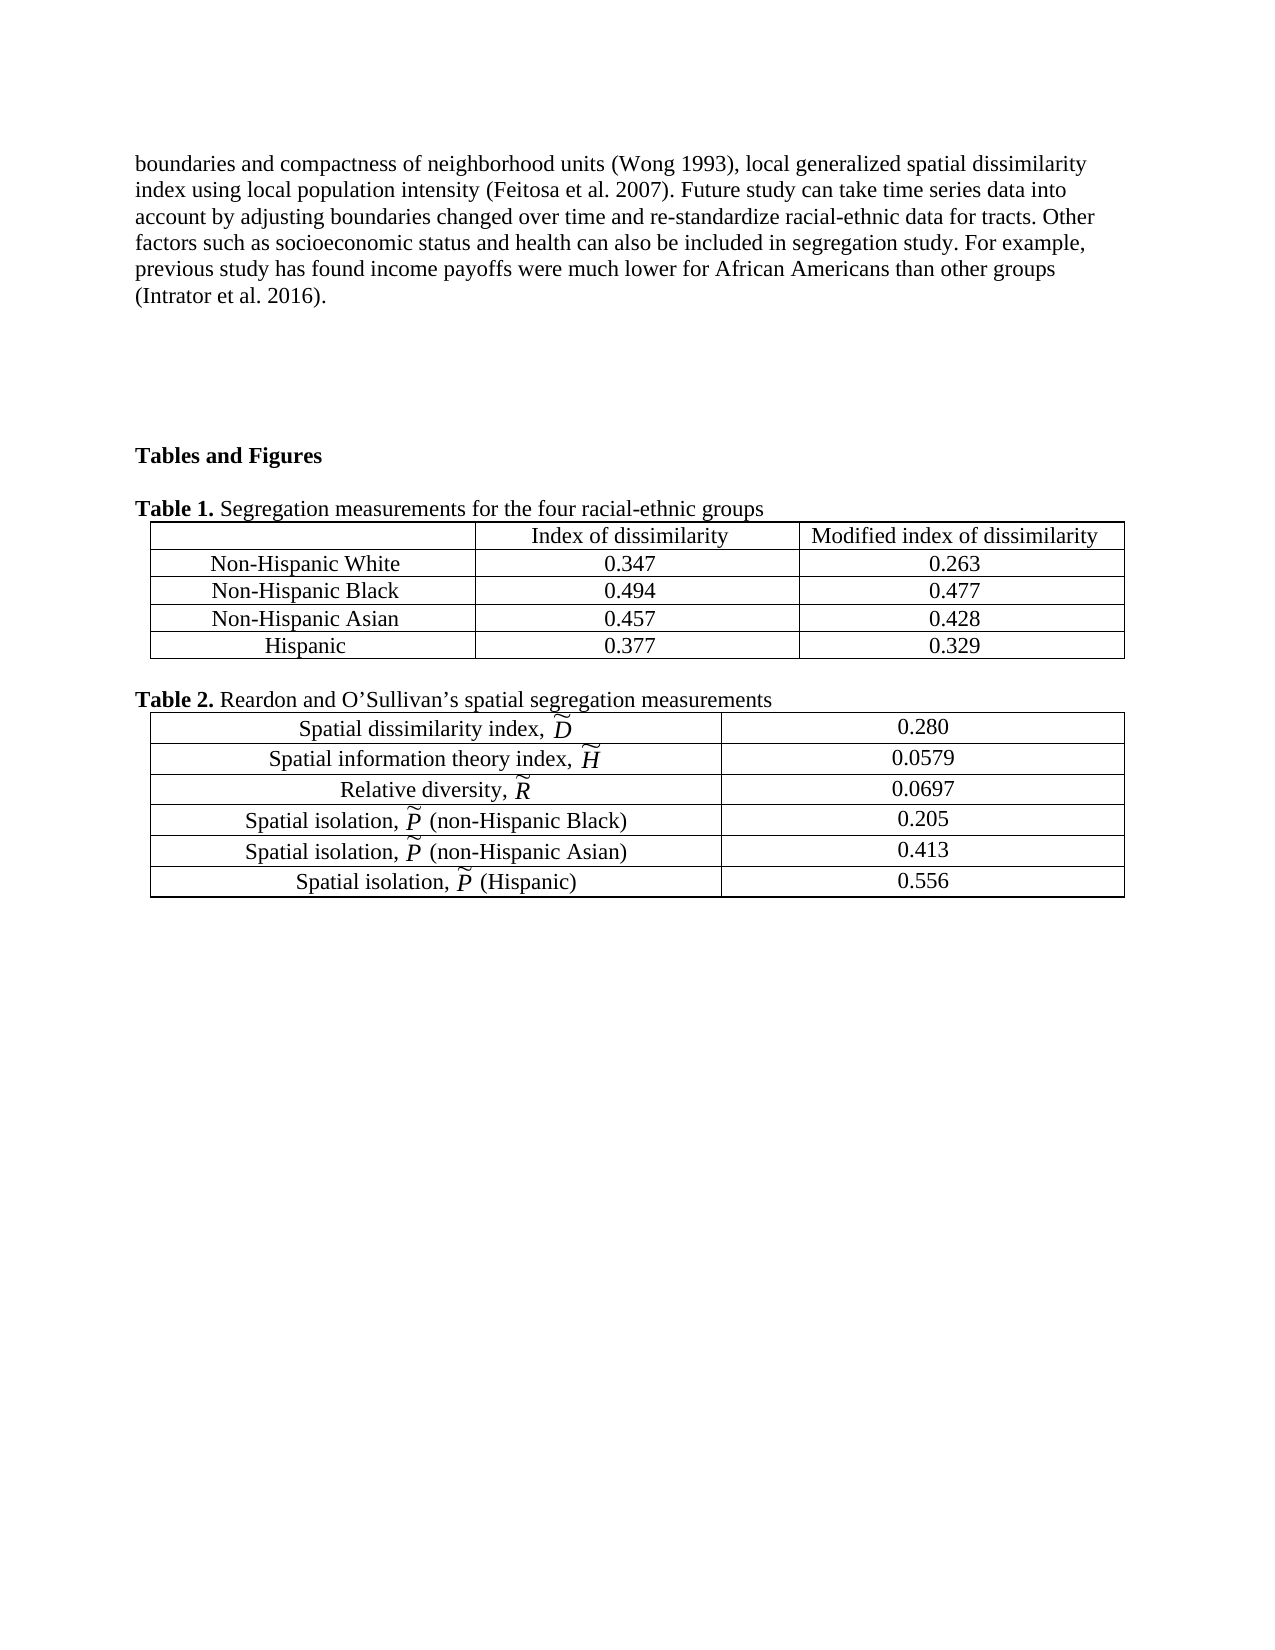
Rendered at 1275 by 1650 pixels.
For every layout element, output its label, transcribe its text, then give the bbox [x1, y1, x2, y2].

table_header Modified index of dissimilarity [800, 523, 1124, 549]
table_header 0.280 [722, 713, 1124, 743]
table_header Index of dissimilarity [476, 523, 799, 549]
table_cell 0.0579 [722, 744, 1124, 773]
table_cell 0.477 [800, 577, 1124, 603]
table_cell Non-Hispanic Black [151, 577, 475, 603]
table_cell 0.0697 [722, 775, 1124, 804]
table_cell Spatial isolation, (non-Hispanic Asian) [151, 836, 721, 866]
table_cell 0.329 [800, 632, 1124, 658]
table_cell 0.205 [722, 805, 1124, 835]
table_cell Spatial isolation, (non-Hispanic Black) [151, 805, 721, 835]
table_cell 0.347 [476, 550, 799, 576]
text Table 1. Segregation measurements for the four racial-ethnic groups [135, 495, 1125, 521]
table_cell 0.428 [800, 605, 1124, 631]
table_cell Non-Hispanic Asian [151, 605, 475, 631]
table_header Spatial dissimilarity index, [151, 713, 721, 743]
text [135, 150, 1125, 308]
table_cell 0.556 [722, 867, 1124, 896]
table_cell Spatial information theory index, [151, 744, 721, 773]
table_cell 0.263 [800, 550, 1124, 576]
text Table 2. Reardon and O’Sullivan’s spatial segregation measurements [135, 686, 975, 712]
table_cell 0.413 [722, 836, 1124, 866]
table_cell Non-Hispanic White [151, 550, 475, 576]
table_cell Spatial isolation, (Hispanic) [151, 867, 721, 896]
table_cell 0.377 [476, 632, 799, 658]
table_cell Hispanic [151, 632, 475, 658]
table_header [151, 523, 475, 549]
table_cell Relative diversity, [151, 775, 721, 804]
table_cell 0.494 [476, 577, 799, 603]
text Tables and Figures [135, 442, 1125, 469]
table_cell 0.457 [476, 605, 799, 631]
